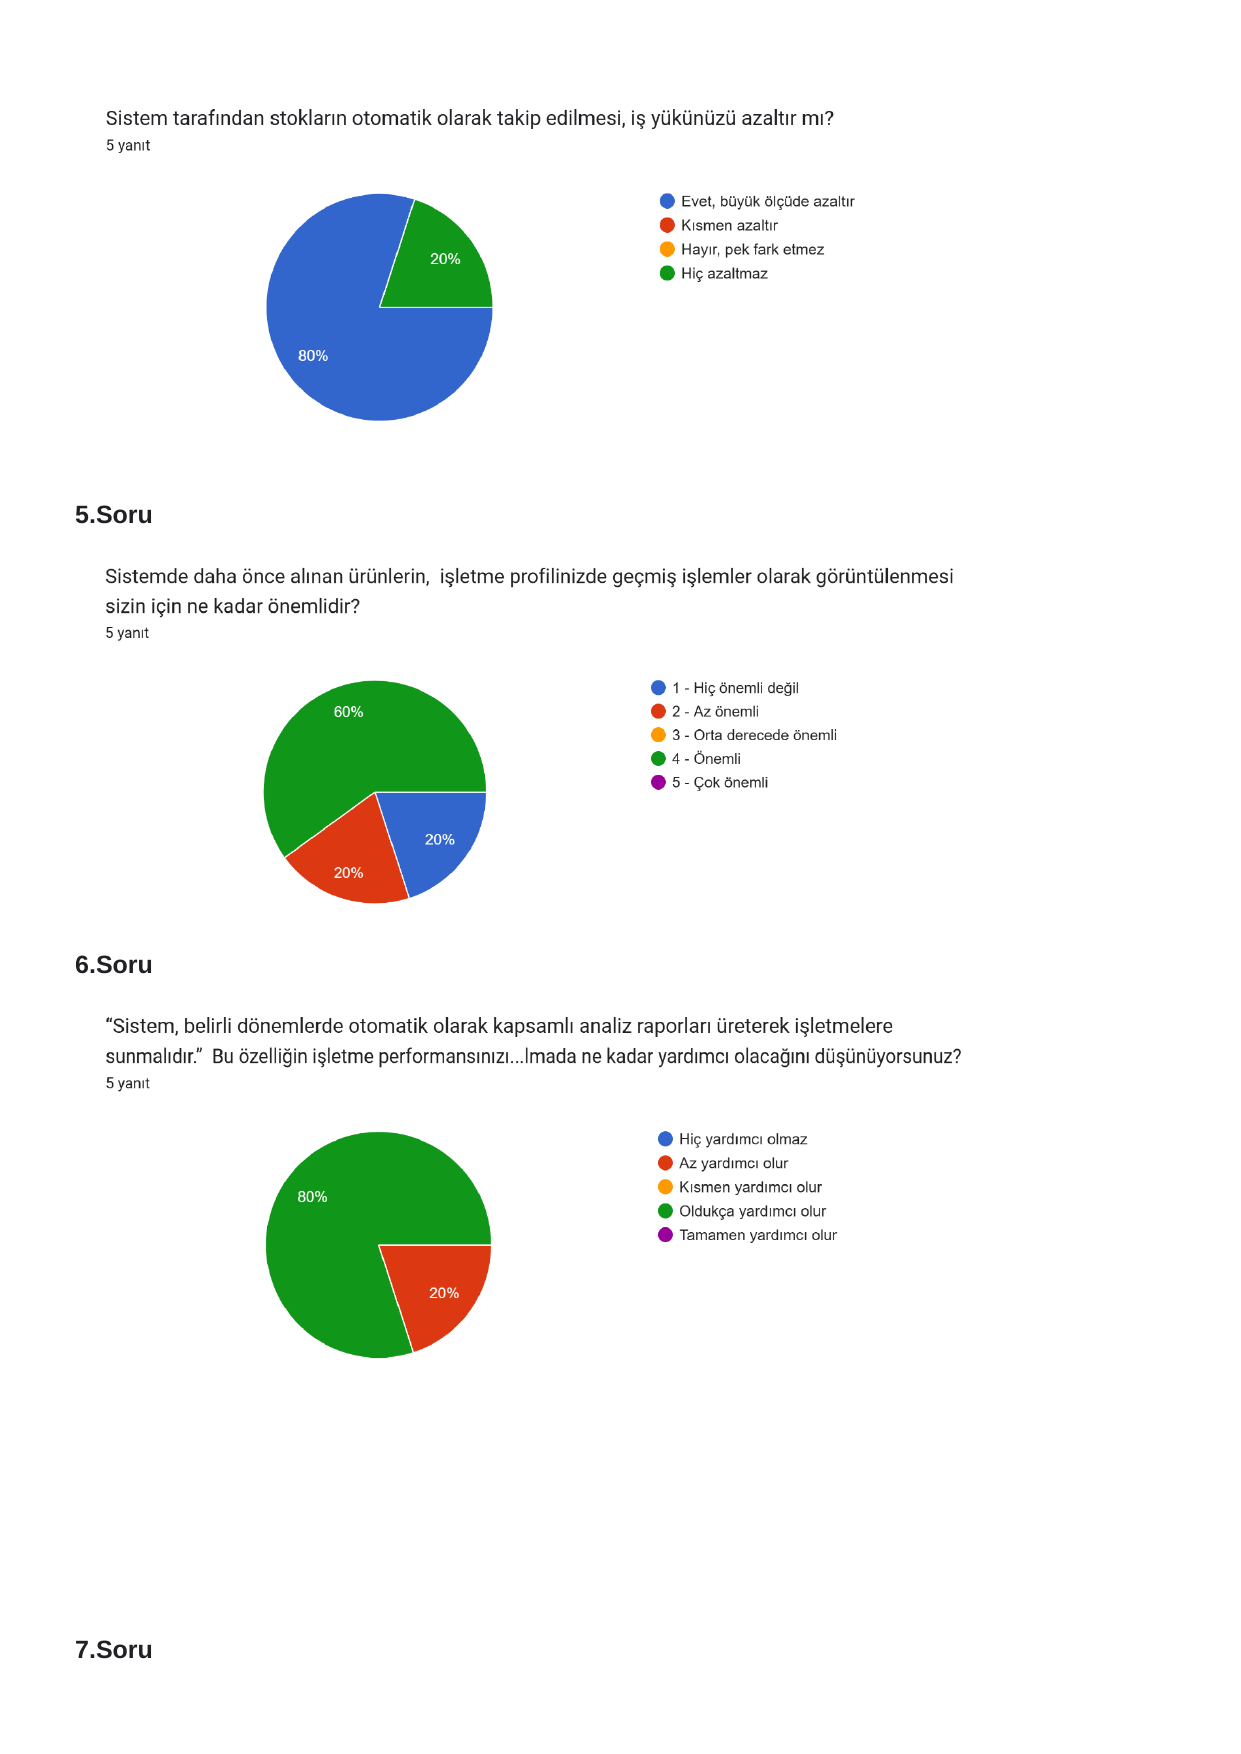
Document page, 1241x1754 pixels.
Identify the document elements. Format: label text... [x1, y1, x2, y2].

picture [75, 533, 985, 946]
picture [75, 75, 999, 464]
picture [75, 982, 996, 1401]
text 6.Soru [75, 950, 1165, 978]
text 7.Soru [75, 1635, 1165, 1664]
text 5.Soru [75, 500, 1165, 529]
